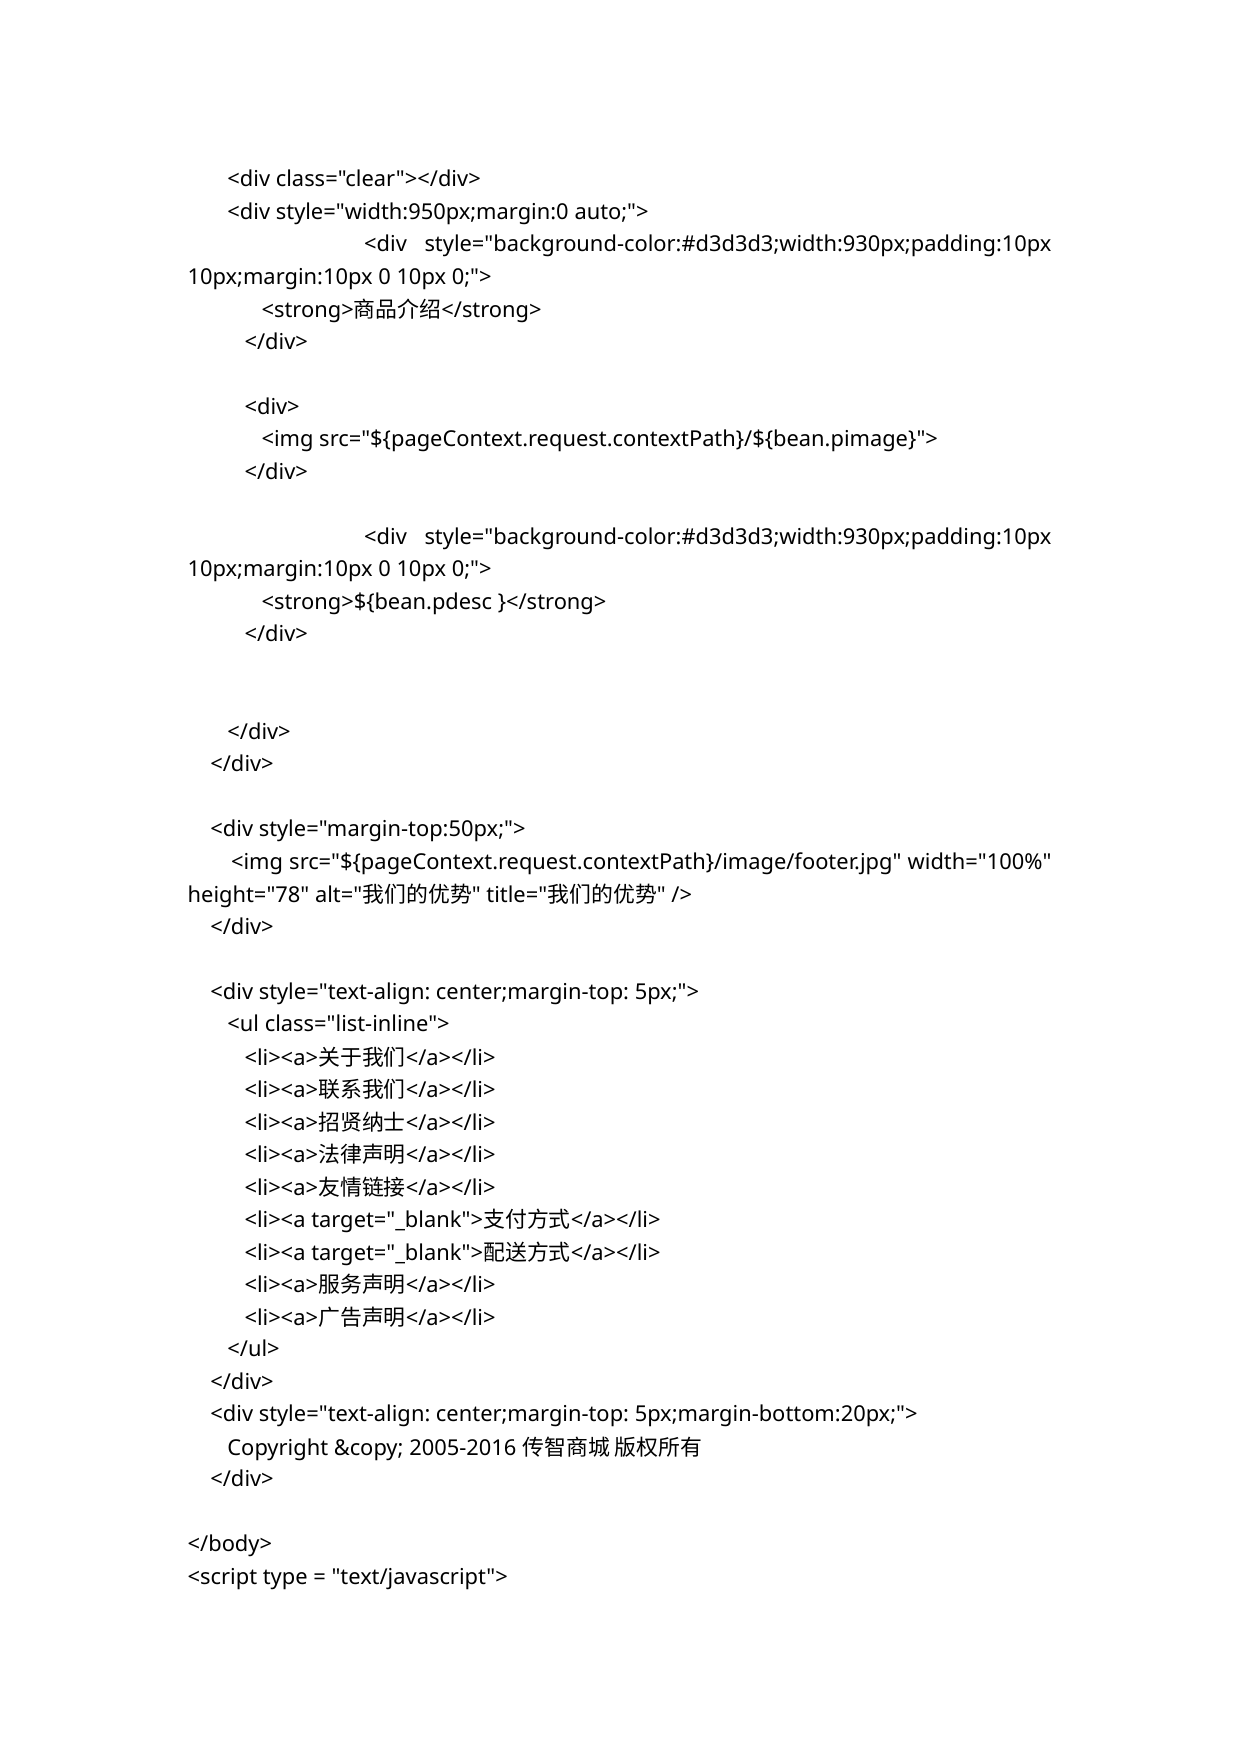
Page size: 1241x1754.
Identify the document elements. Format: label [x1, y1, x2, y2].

text [187, 162, 1053, 1592]
